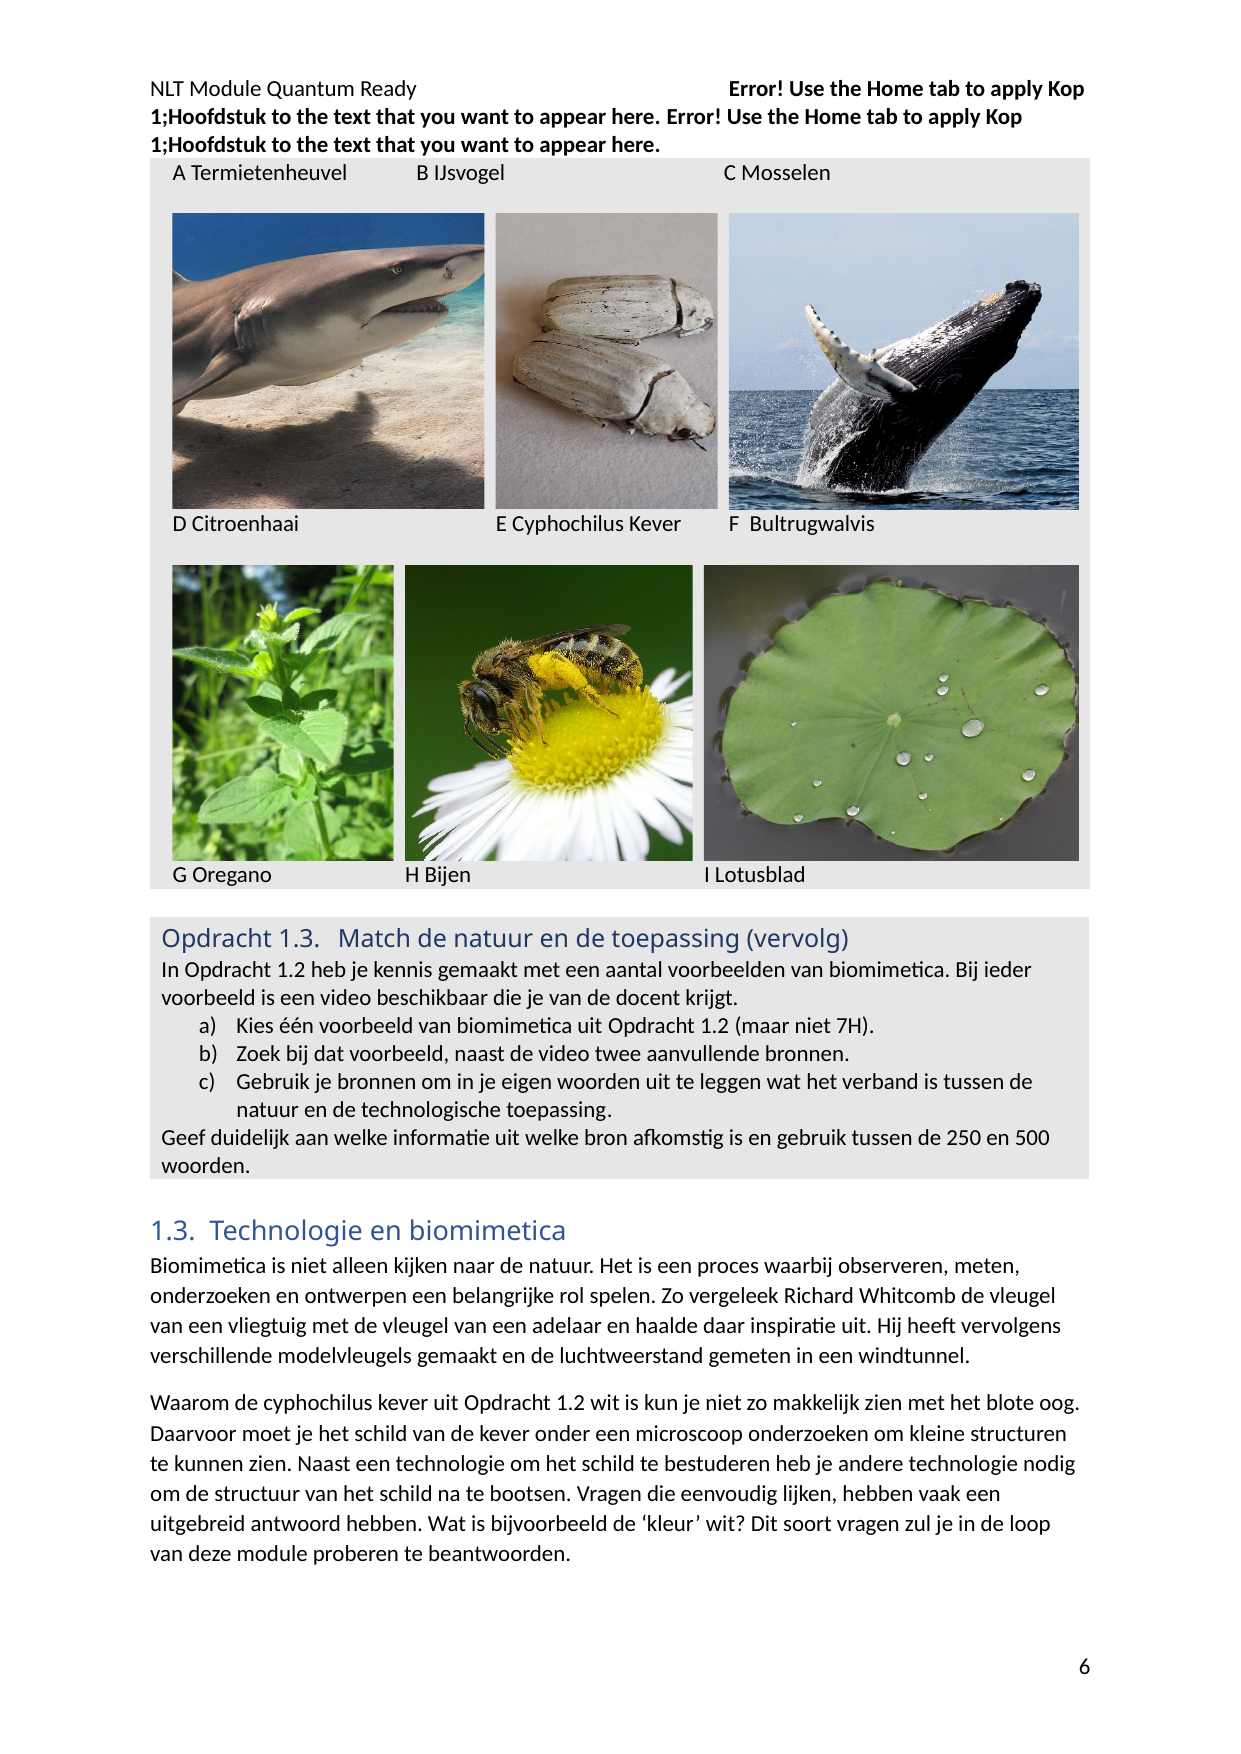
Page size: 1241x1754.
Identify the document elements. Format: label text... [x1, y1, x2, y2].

picture [728, 213, 1079, 510]
picture [405, 565, 693, 861]
picture [495, 213, 718, 509]
picture [172, 565, 394, 861]
picture [172, 213, 485, 509]
subtitle Technologie en biomimetica [150, 1211, 1090, 1248]
picture [703, 565, 1079, 861]
text Biomimetica is niet alleen kijken naar de natuur. Het is een proces waarbij observeren, meten, onderzoeken en ontwerpen een belangrijke rol spelen. Zo vergeleek Richard Whitcomb de vleugel van een vliegtuig met de vleugel van een adelaar en haalde daar inspiratie uit. Hij heeft vervolgens verschillende modelvleugels gemaakt en de luchtweerstand gemeten in een windtunnel. [150, 1251, 1090, 1370]
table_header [150, 158, 1090, 889]
table_header Match de natuur en de toepassing (vervolg) In Opdracht 1.3 heb je kennis gemaakt met een aantal voorbeelden van biomimetica. Bij ieder voorbeeld is een video beschikbaar die je van de docent krijgt. Kies één voorbeeld van biomimetica uit Opdracht 1.3 (maar niet 7H). Zoek bij dat voorbeeld, naast de video twee aanvullende bronnen. Gebruik je bronnen om in je eigen woorden uit te leggen wat het verband is tussen de natuur en de technologische toepassing. Geef duidelijk aan welke informatie uit welke bron afkomstig is en gebruik tussen de 250 en 500 woorden. [150, 917, 1089, 1179]
text Waarom de cyphochilus kever uit Opdracht 1.3 wit is kun je niet zo makkelijk zien met het blote oog. Daarvoor moet je het schild van de kever onder een microscoop onderzoeken om kleine structuren te kunnen zien. Naast een technologie om het schild te bestuderen heb je andere technologie nodig om de structuur van het schild na te bootsen. Vragen die eenvoudig lijken, hebben vaak een uitgebreid antwoord hebben. Wat is bijvoorbeeld de ‘kleur’ wit? Dit soort vragen zul je in de loop van deze module proberen te beantwoorden. [150, 1388, 1090, 1568]
